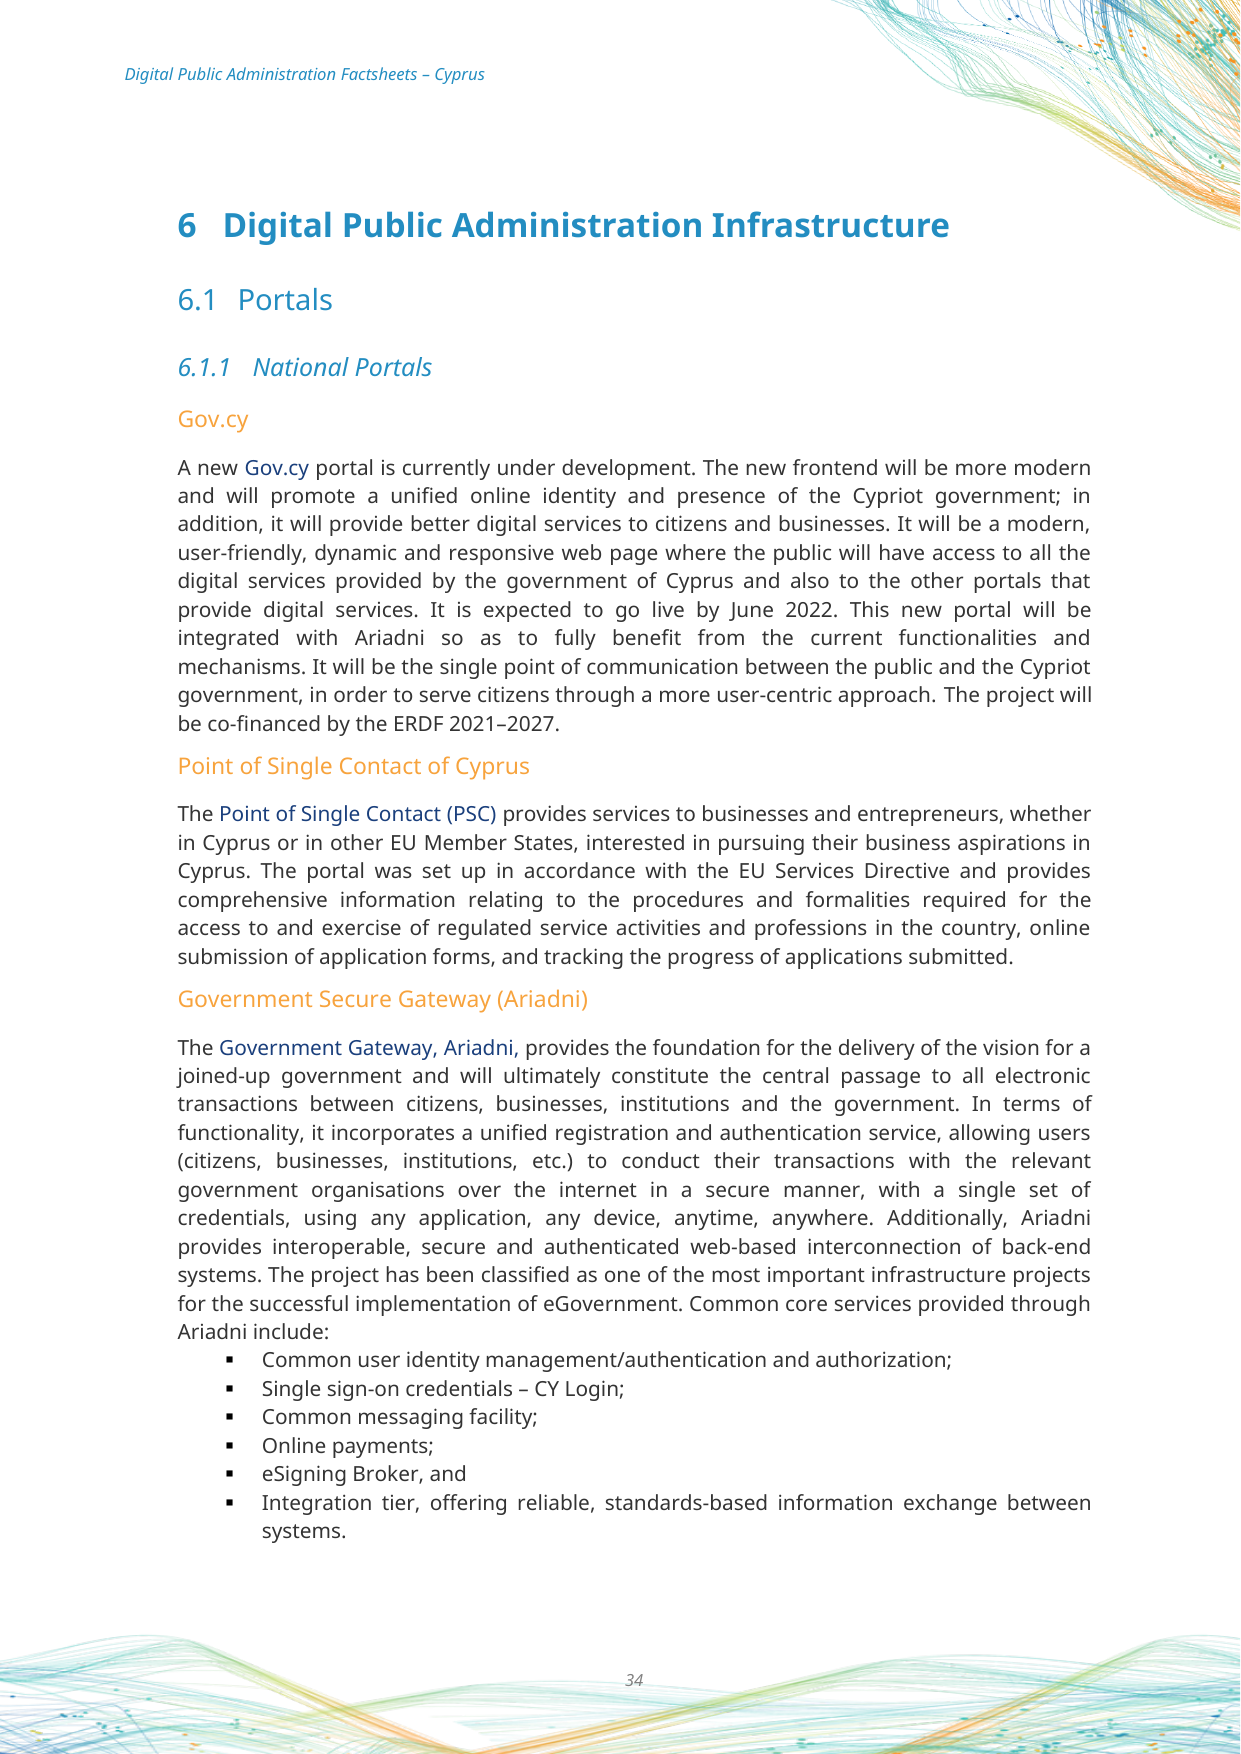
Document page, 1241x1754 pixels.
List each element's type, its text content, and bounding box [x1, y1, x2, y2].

subtitle Portals [177, 279, 1092, 319]
text The Government Gateway, Ariadni, provides the foundation for the delivery of the vision for a joined-up government and will ultimately constitute the central passage to all electronic transactions between citizens, businesses, institutions and the government. In terms of functionality, it incorporates a unified registration and authentication service, allowing users (citizens, businesses, institutions, etc.) to conduct their transactions with the relevant government organisations over the internet in a secure manner, with a single set of credentials, using any application, any device, anytime, anywhere. Additionally, Ariadni provides interoperable, secure and authenticated web-based interconnection of back-end systems. The project has been classified as one of the most important infrastructure projects for the successful implementation of eGovernment. Common core services provided through Ariadni include: [177, 1033, 1092, 1346]
subtitle Government Secure Gateway (Ariadni) [177, 983, 1092, 1014]
picture [0, 1610, 1241, 1754]
subtitle National Portals [177, 350, 1092, 384]
text Integration tier, offering reliable, standards-based information exchange between systems. [224, 1488, 1092, 1544]
text Common messaging facility; [224, 1402, 1092, 1431]
text Common user identity management/authentication and authorization; [224, 1346, 1092, 1374]
picture [818, 0, 1241, 250]
text A new Gov.cy portal is currently under development. The new frontend will be more modern and will promote a unified online identity and presence of the Cypriot government; in addition, it will provide better digital services to citizens and businesses. It will be a modern, user-friendly, dynamic and responsive web page where the public will have access to all the digital services provided by the government of Cyprus and also to the other portals that provide digital services. It is expected to go live by June 2022. This new portal will be integrated with Ariadni so as to fully benefit from the current functionalities and mechanisms. It will be the single point of communication between the public and the Cypriot government, in order to serve citizens through a more user-centric approach. The project will be co-financed by the ERDF 2021–2027. [177, 453, 1092, 737]
subtitle Point of Single Contact of Cyprus [177, 749, 1092, 781]
text eSigning Broker, and [224, 1459, 1092, 1488]
subtitle Digital Public Administration Infrastructure [177, 202, 1092, 248]
text The Point of Single Contact (PSC) provides services to businesses and entrepreneurs, whether in Cyprus or in other EU Member States, interested in pursuing their business aspirations in Cyprus. The portal was set up in accordance with the EU Services Directive and provides comprehensive information relating to the procedures and formalities required for the access to and exercise of regulated service activities and professions in the country, online submission of application forms, and tracking the progress of applications submitted. [177, 799, 1092, 970]
subtitle Gov.cy [177, 403, 1092, 434]
text Single sign-on credentials – CY Login; [224, 1374, 1092, 1402]
text Online payments; [224, 1431, 1092, 1459]
